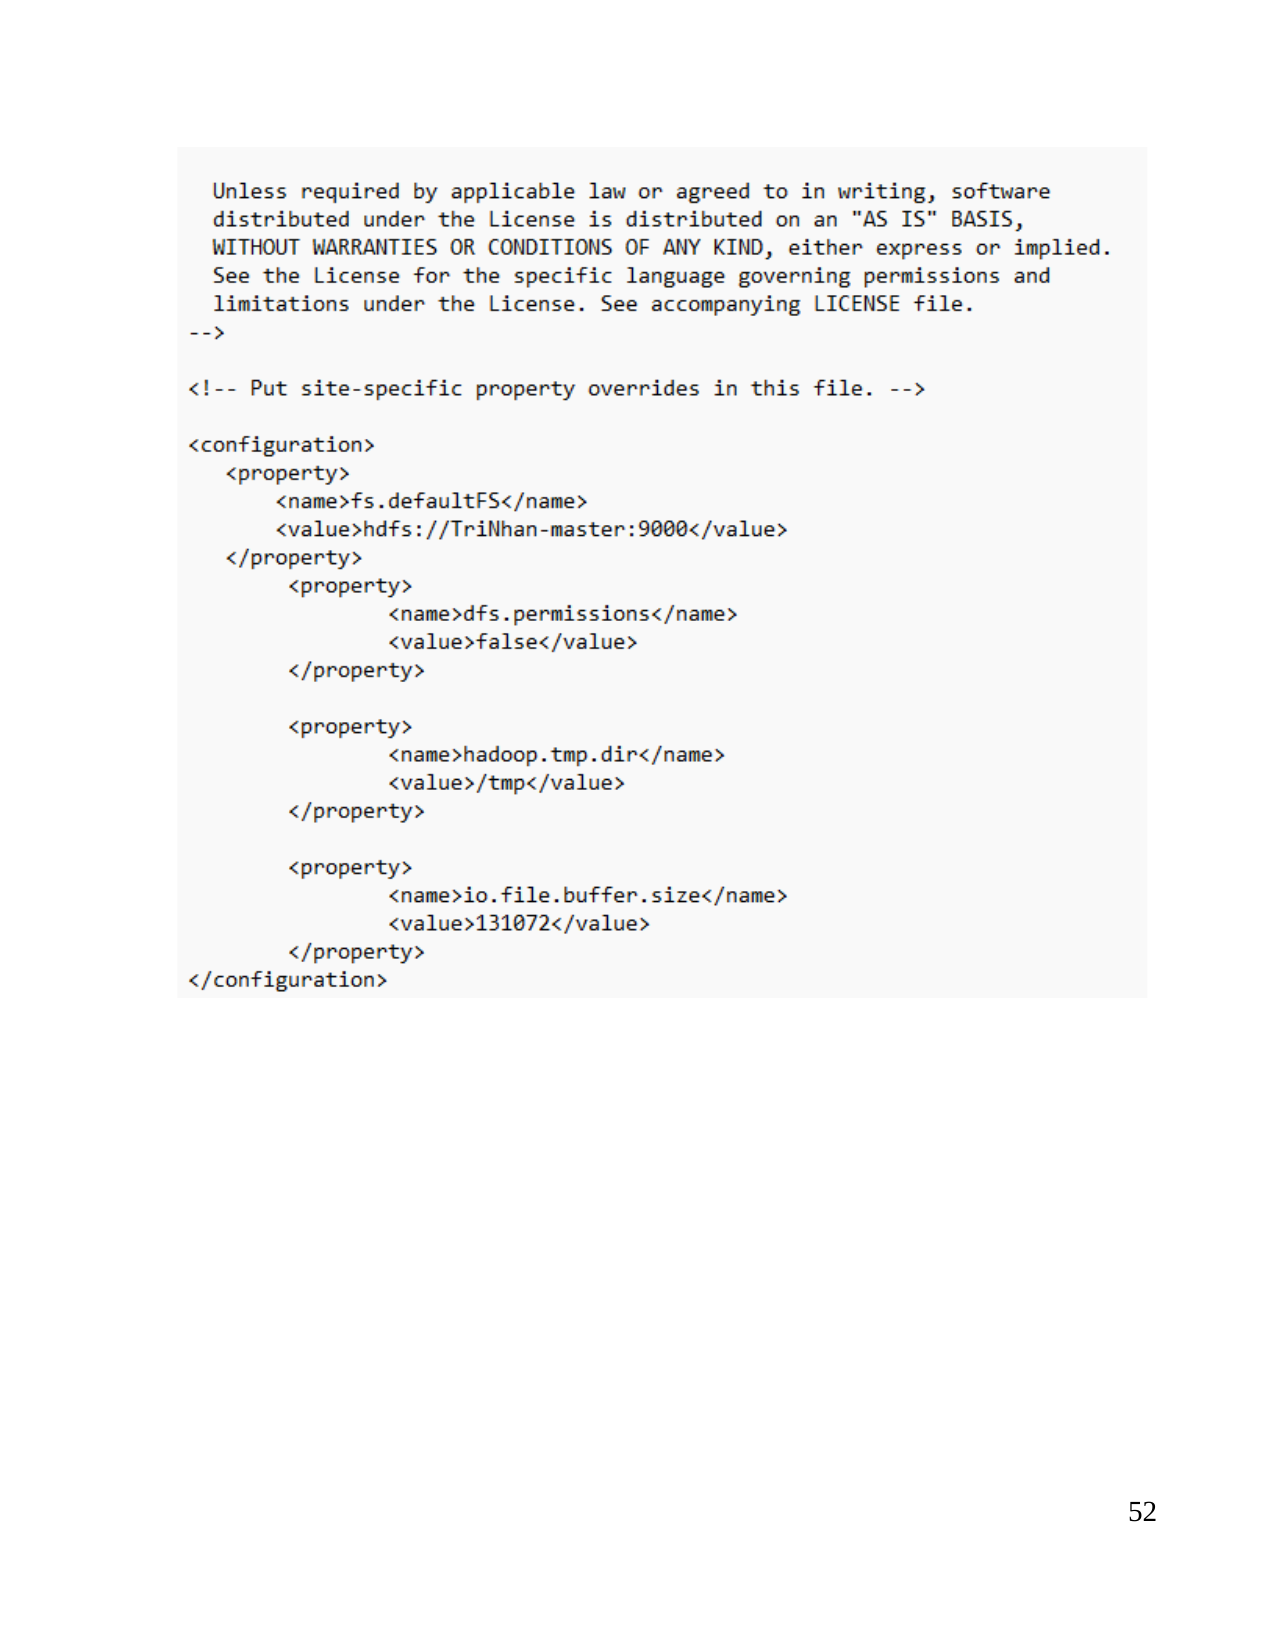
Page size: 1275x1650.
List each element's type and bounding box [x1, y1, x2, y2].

picture [177, 147, 1148, 998]
